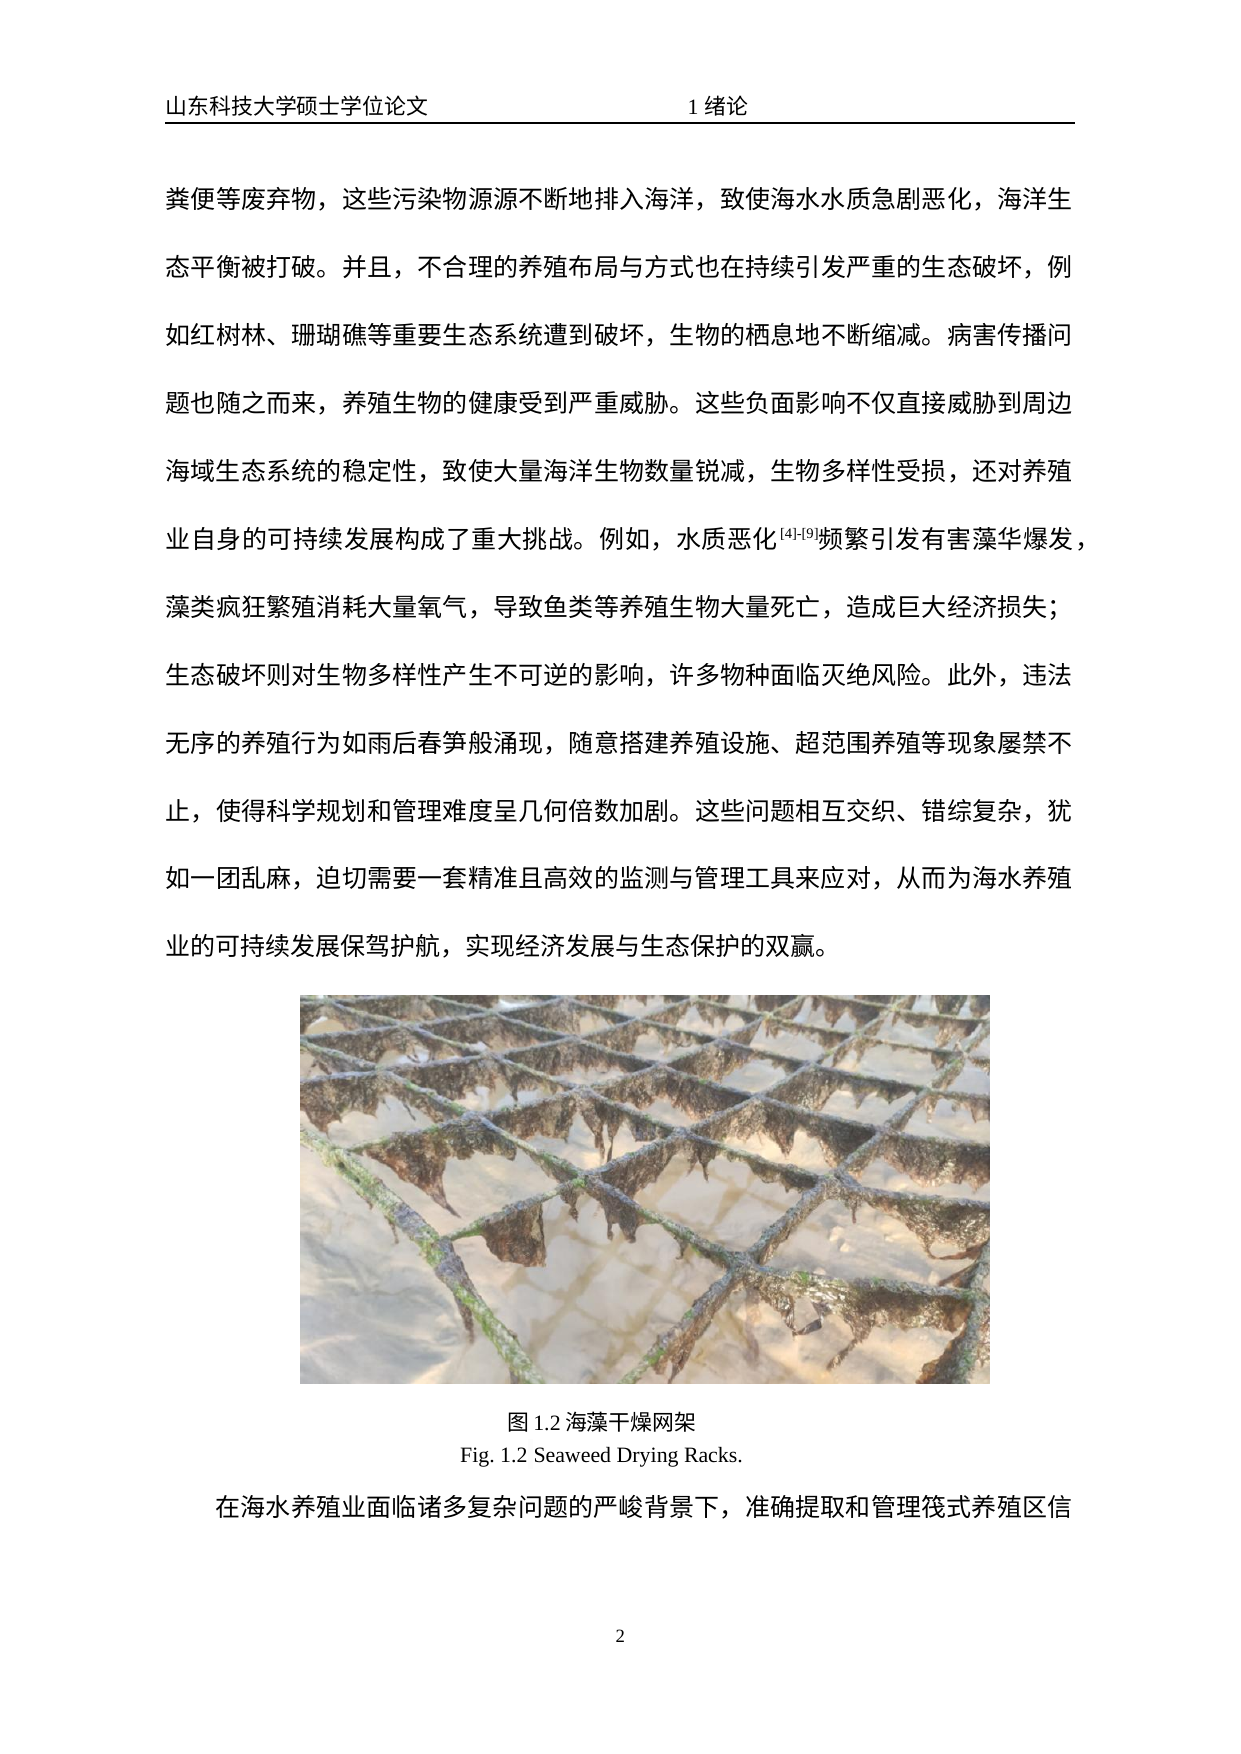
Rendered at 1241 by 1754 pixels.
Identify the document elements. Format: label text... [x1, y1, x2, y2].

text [165, 164, 1075, 979]
picture [300, 995, 990, 1384]
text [165, 1471, 1075, 1539]
text 图1.2海藻干燥网架 Fig. 1.2 Seaweed Drying Racks. [165, 1403, 1037, 1471]
